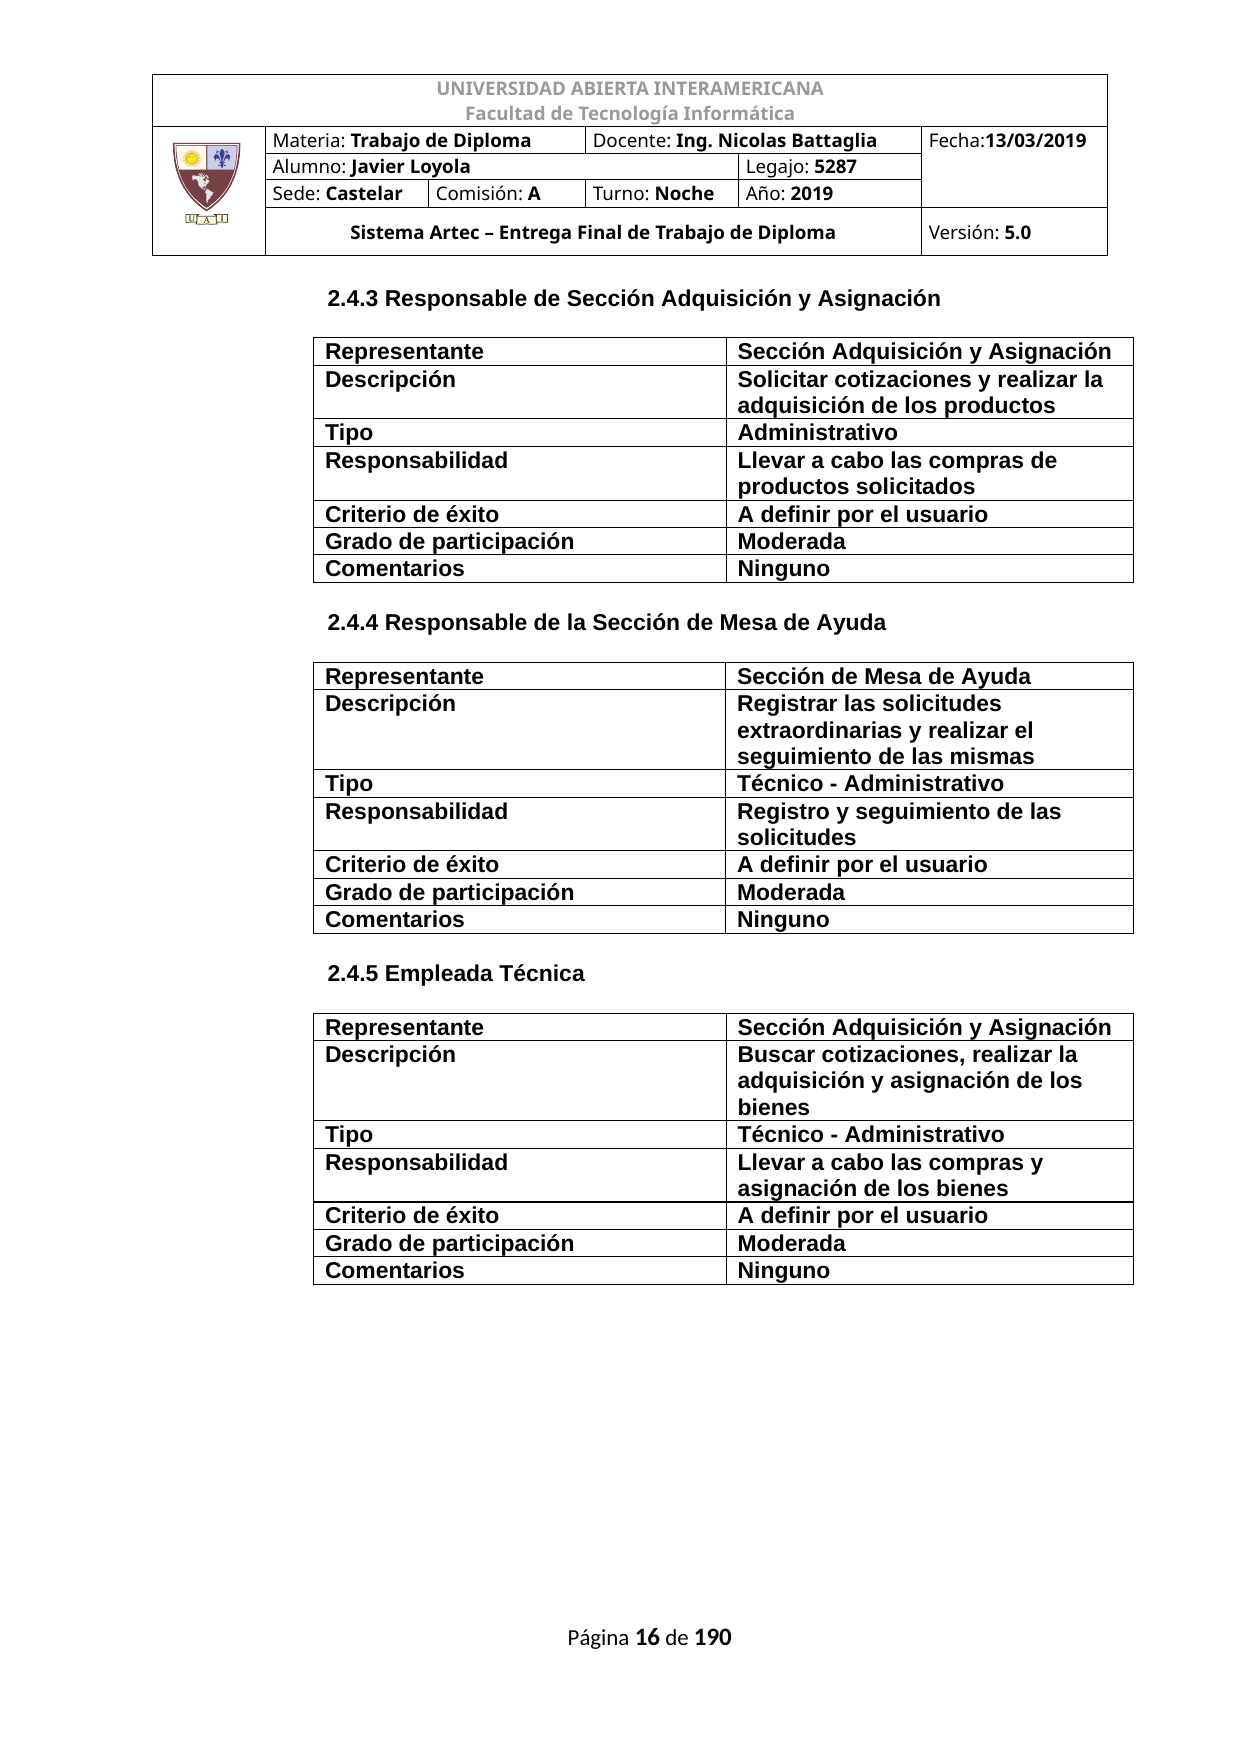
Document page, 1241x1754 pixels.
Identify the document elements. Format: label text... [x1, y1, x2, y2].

text 2.4.5 Empleada Técnica [327, 960, 1122, 986]
table_cell Moderada [727, 1230, 1133, 1256]
table_cell Comentarios [314, 1257, 726, 1283]
table_cell Tipo [314, 1121, 726, 1148]
table_cell Descripción [314, 366, 726, 418]
table_cell Grado de participación [314, 879, 725, 905]
table_cell Responsabilidad [314, 798, 725, 850]
table_cell Responsabilidad [314, 1149, 726, 1201]
table_cell Descripción [314, 1041, 726, 1120]
text 2.4.3 Responsable de Sección Adquisición y Asignación [327, 284, 1122, 311]
text 2.4.4 Responsable de la Sección de Mesa de Ayuda [327, 609, 1122, 635]
table_cell Técnico - Administrativo [726, 770, 1133, 797]
picture [157, 136, 257, 228]
table_cell Llevar a cabo las compras de productos solicitados [727, 447, 1133, 499]
table_header Representante [314, 1014, 726, 1040]
table_cell Registrar las solicitudes extraordinarias y realizar el seguimiento de las mismas [726, 690, 1133, 769]
table_cell Tipo [314, 770, 725, 797]
table_cell Ninguno [726, 906, 1133, 933]
table_header Representante [314, 663, 725, 689]
table_cell Registro y seguimiento de las solicitudes [726, 798, 1133, 850]
table_cell Ninguno [727, 555, 1133, 582]
table_cell Moderada [726, 879, 1133, 905]
table_cell Grado de participación [314, 528, 726, 554]
table_cell A definir por el usuario [727, 501, 1133, 527]
table_header Sección Adquisición y Asignación [727, 338, 1133, 364]
table_cell A definir por el usuario [727, 1203, 1133, 1229]
table_cell Criterio de éxito [314, 1203, 726, 1229]
table_cell Técnico - Administrativo [727, 1121, 1133, 1148]
table_cell Llevar a cabo las compras y asignación de los bienes [727, 1149, 1133, 1201]
table_cell Responsabilidad [314, 447, 726, 499]
table_cell Moderada [727, 528, 1133, 554]
table_cell Solicitar cotizaciones y realizar la adquisición de los productos [727, 366, 1133, 418]
table_header Sección Adquisición y Asignación [727, 1014, 1133, 1040]
table_cell Tipo [314, 419, 726, 446]
table_cell Criterio de éxito [314, 851, 725, 878]
table_header Representante [314, 338, 726, 364]
table_cell Ninguno [727, 1257, 1133, 1283]
table_cell Criterio de éxito [314, 501, 726, 527]
table_cell Administrativo [727, 419, 1133, 446]
table_cell A definir por el usuario [726, 851, 1133, 878]
table_cell Comentarios [314, 906, 725, 933]
table_cell Buscar cotizaciones, realizar la adquisición y asignación de los bienes [727, 1041, 1133, 1120]
table_cell Comentarios [314, 555, 726, 582]
table_cell Grado de participación [314, 1230, 726, 1256]
table_header Sección de Mesa de Ayuda [726, 663, 1133, 689]
table_cell Descripción [314, 690, 725, 769]
